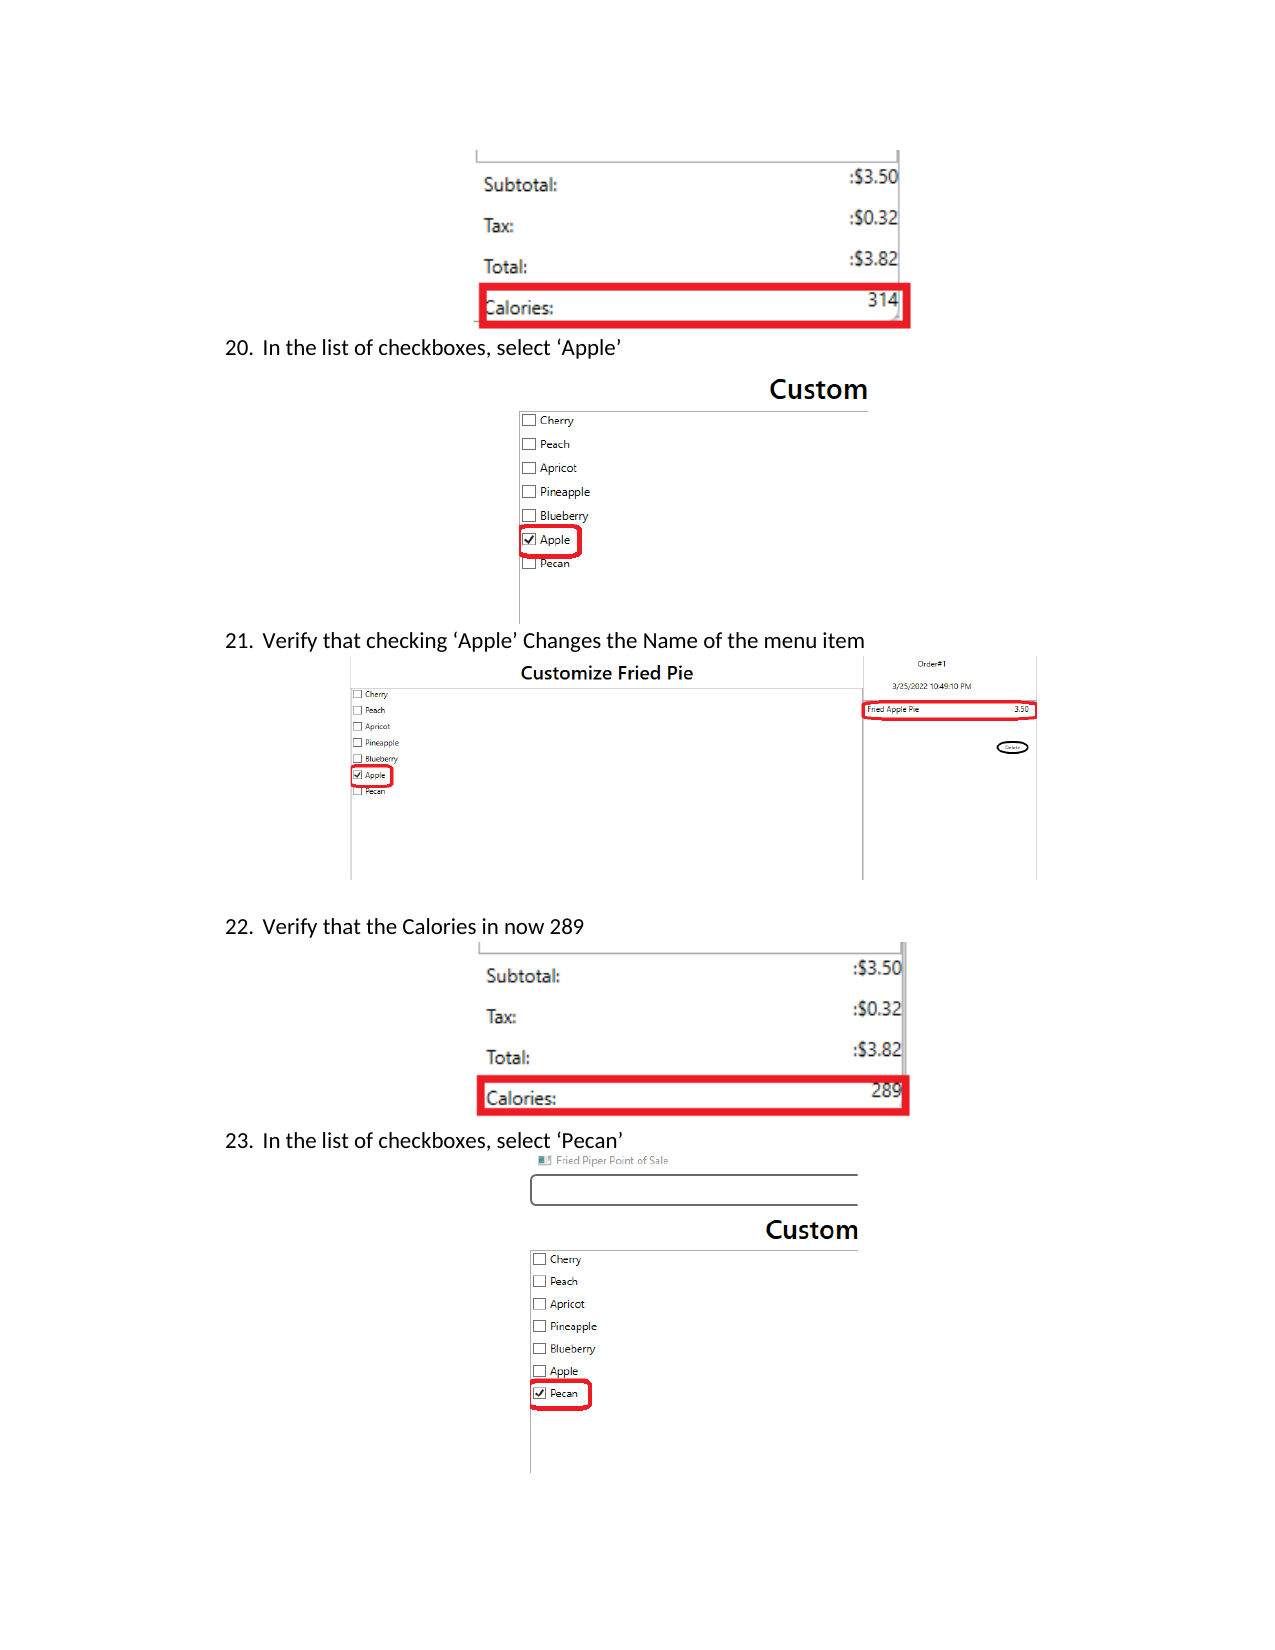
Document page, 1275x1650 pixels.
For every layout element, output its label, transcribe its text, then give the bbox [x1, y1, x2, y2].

picture [473, 150, 914, 332]
picture [350, 656, 1037, 880]
list In the list of checkboxes, select ‘Pecan’ [225, 1126, 1125, 1154]
picture [519, 363, 869, 624]
picture [474, 942, 913, 1124]
list In the list of checkboxes, select ‘Apple’ [225, 333, 1125, 361]
list Verify that checking ‘Apple’ Changes the Name of the menu item [225, 626, 1125, 654]
picture [530, 1155, 858, 1473]
list Verify that the Calories in now 289 [225, 912, 1125, 940]
